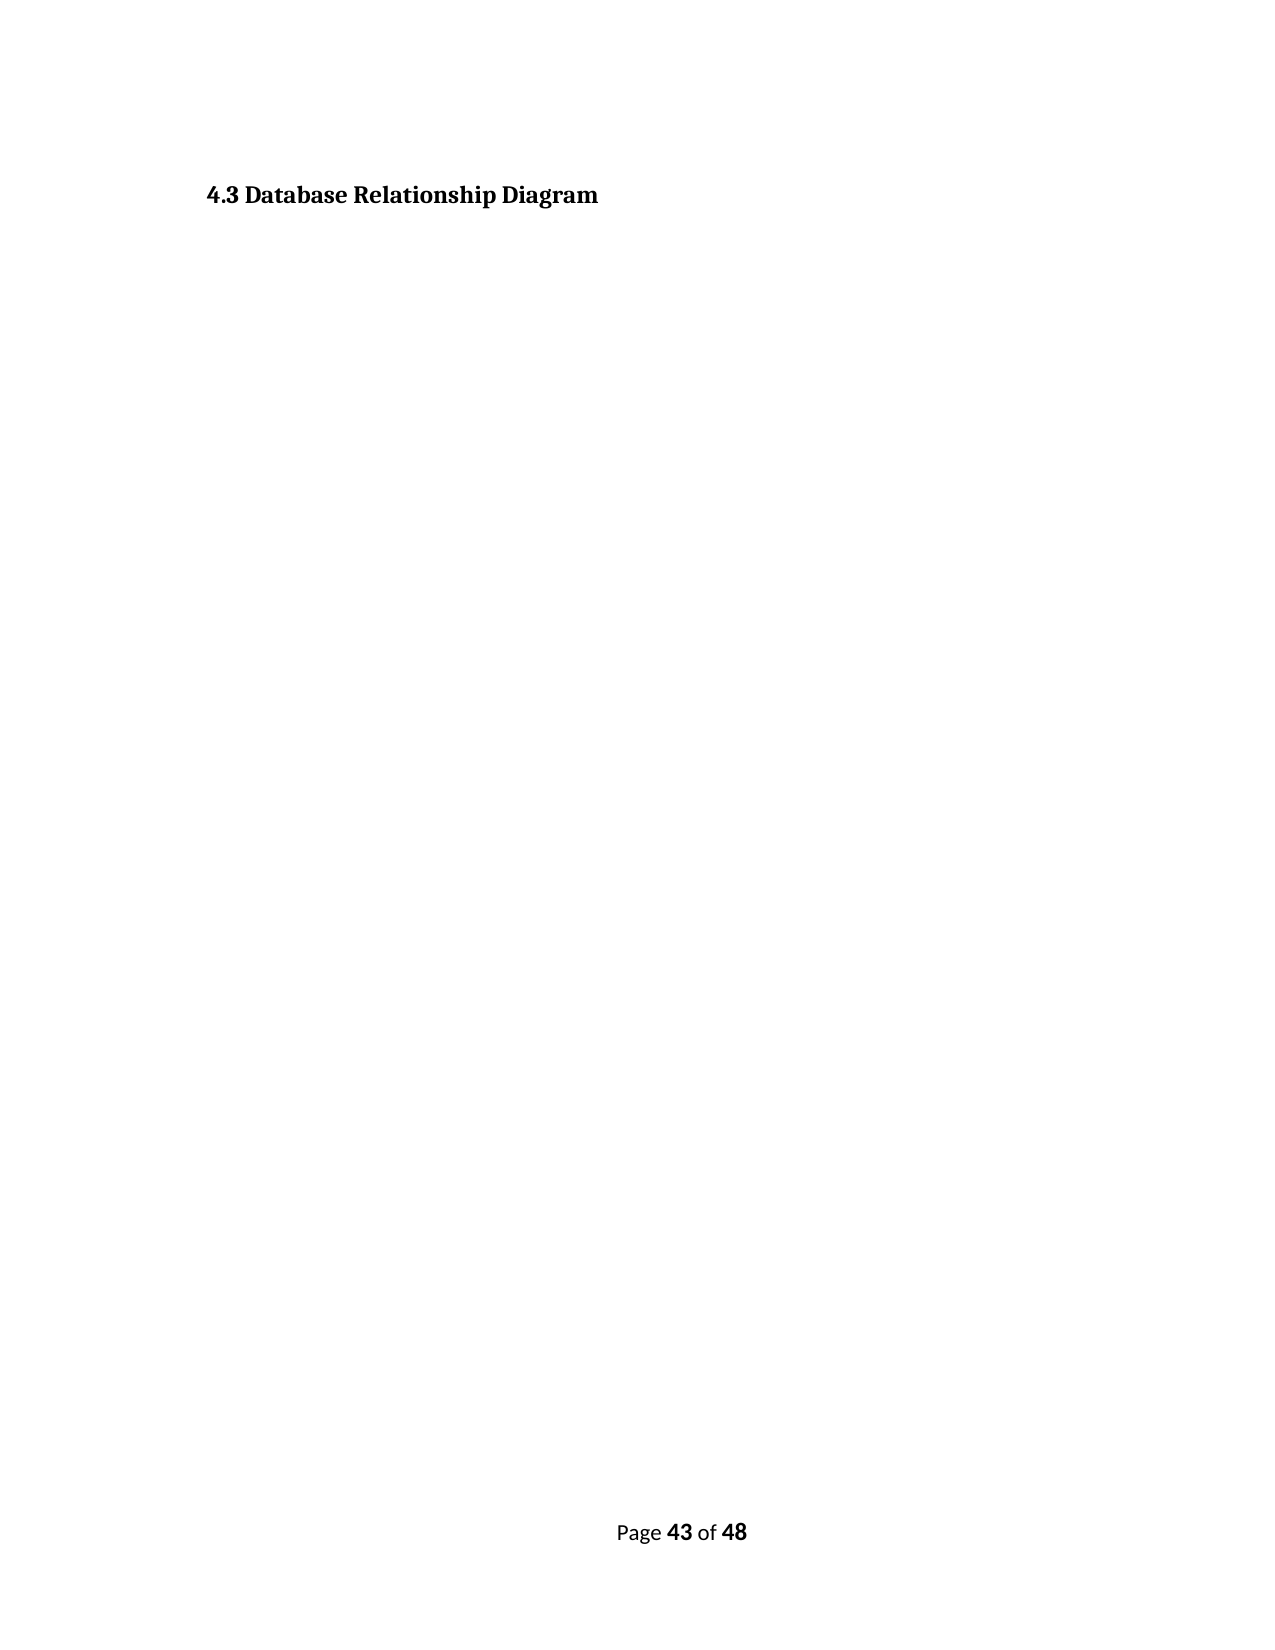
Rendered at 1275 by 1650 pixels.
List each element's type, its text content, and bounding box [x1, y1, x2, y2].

text 4.3 Database Relationship Diagram [207, 181, 1157, 209]
